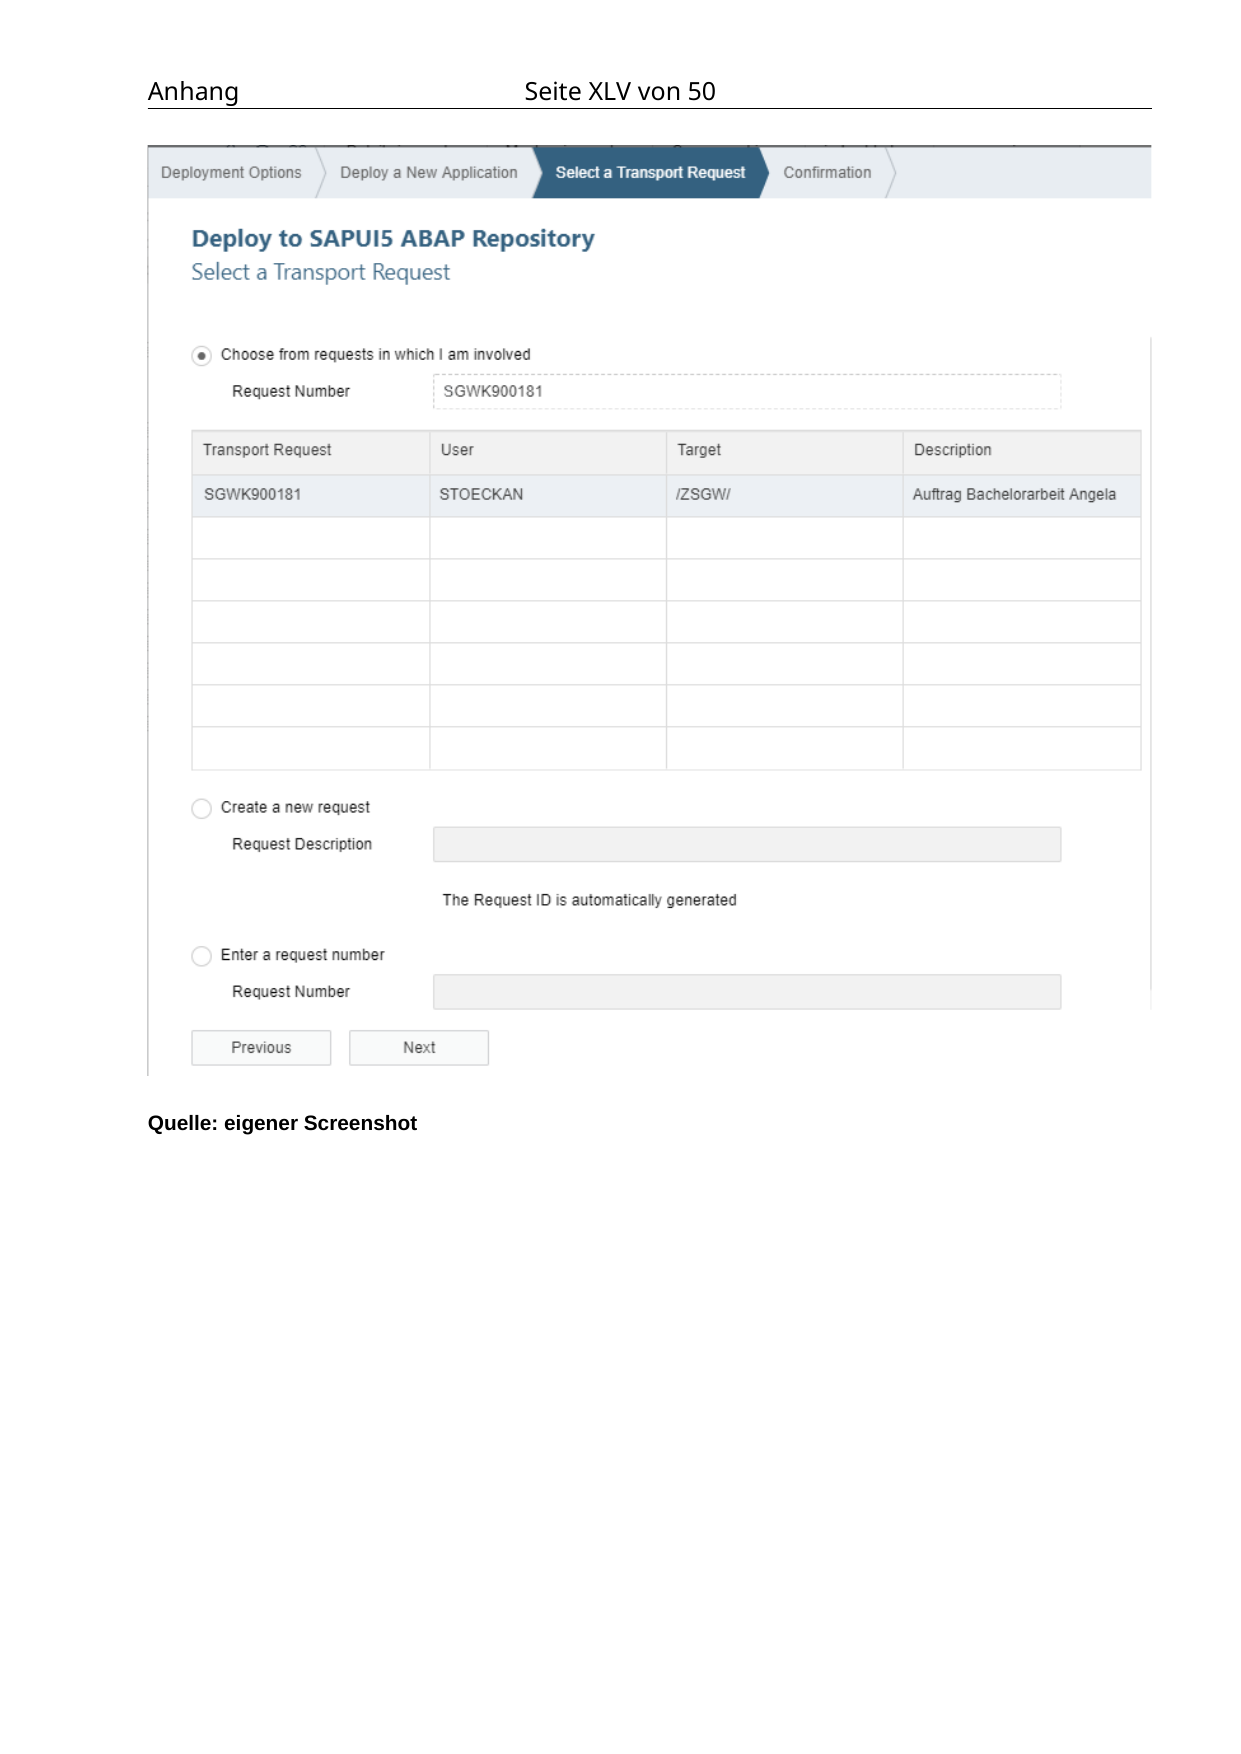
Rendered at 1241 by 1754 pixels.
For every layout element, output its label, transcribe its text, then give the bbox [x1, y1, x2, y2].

text Quelle: eigener Screenshot [148, 1111, 1152, 1134]
picture [147, 145, 1152, 1076]
